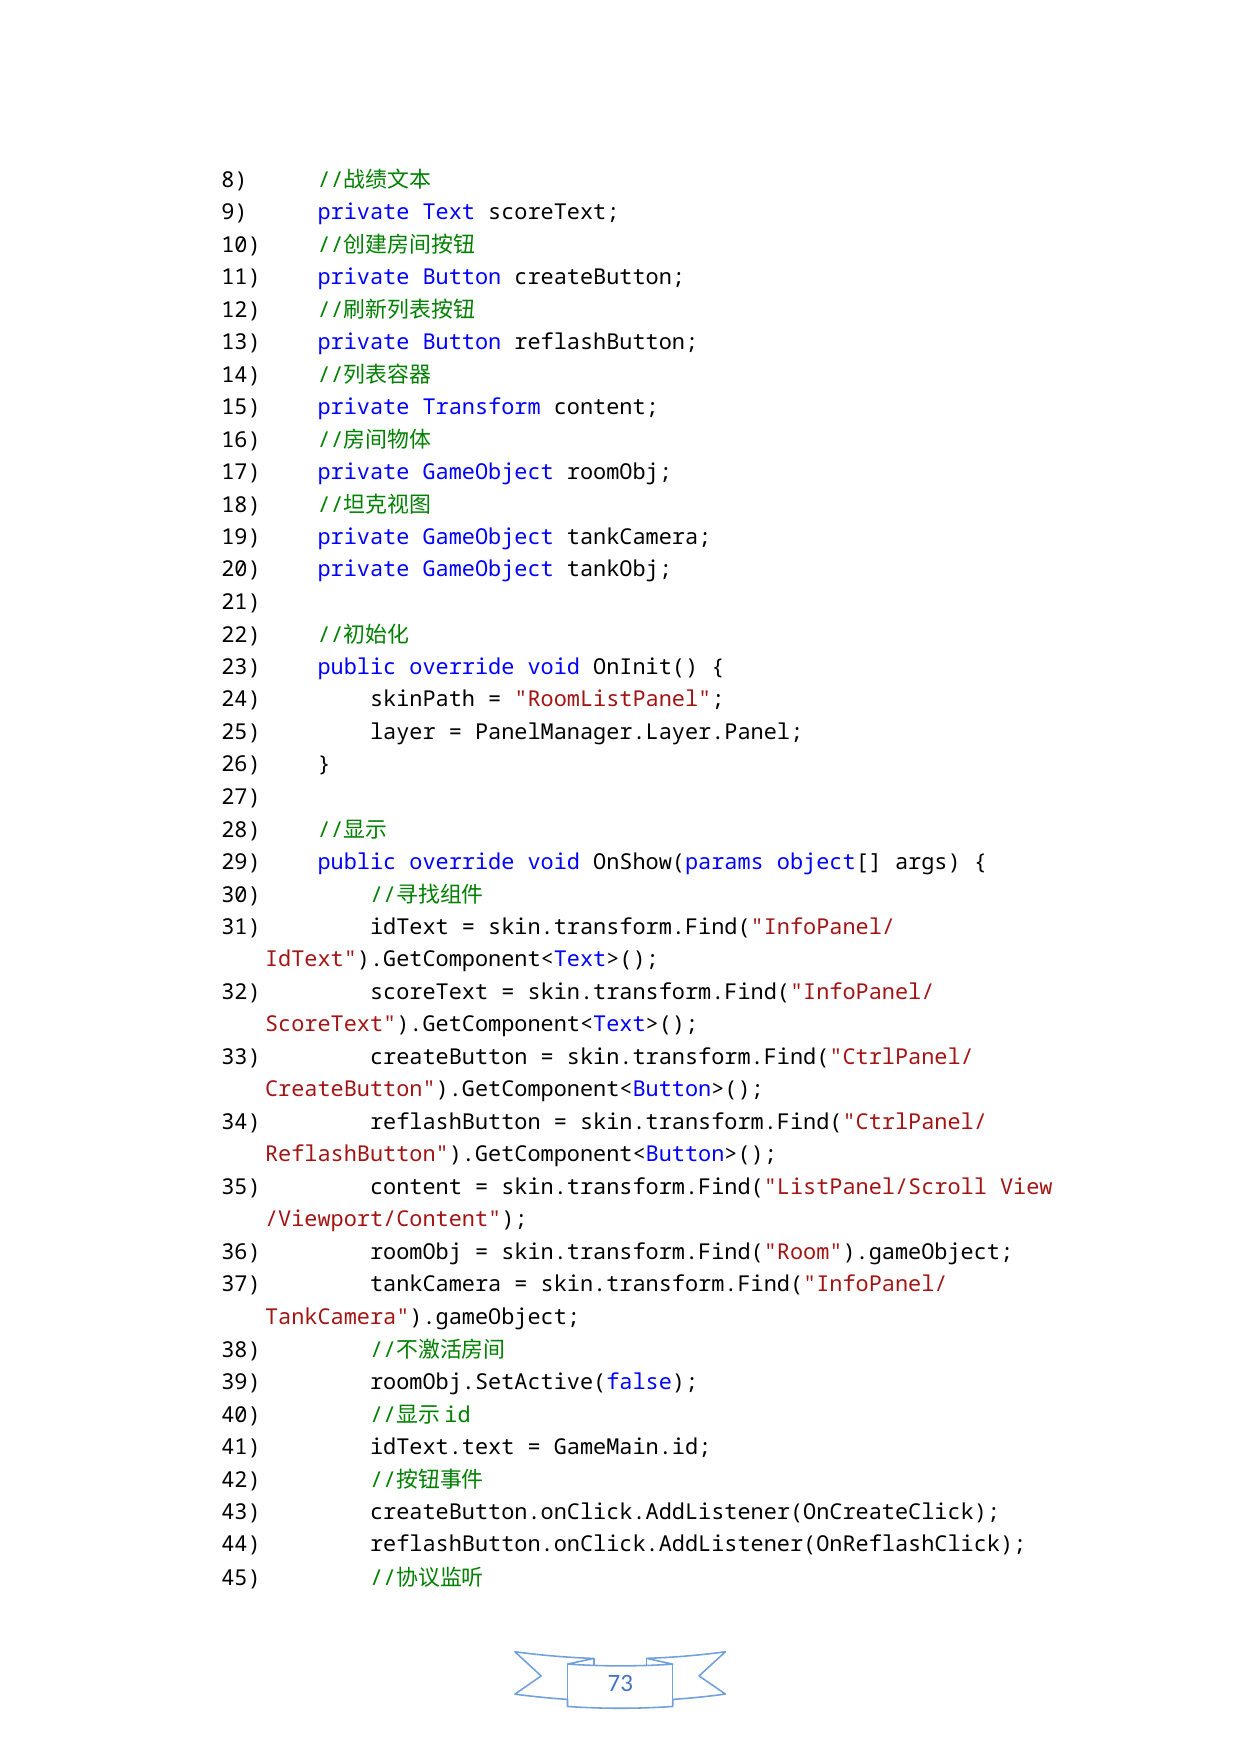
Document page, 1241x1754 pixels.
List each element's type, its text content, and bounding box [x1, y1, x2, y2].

list createButton.onClick.AddListener(OnCreateClick); [221, 1494, 1063, 1527]
list content = skin.transform.Find("ListPanel/Scroll View/Viewport/Content"); [221, 1169, 1063, 1234]
list roomObj.SetActive(false); [221, 1364, 1063, 1397]
list idText = skin.transform.Find("InfoPanel/IdText").GetComponent<Text>(); [221, 909, 1063, 974]
list //创建房间按钮 [221, 227, 1063, 259]
list //显示id [221, 1397, 1063, 1429]
list //按钮事件 [221, 1462, 1063, 1494]
list skinPath = "RoomListPanel"; [221, 682, 1063, 714]
list //房间物体 [221, 422, 1063, 454]
list //初始化 [221, 617, 1063, 649]
list private Transform content; [221, 389, 1063, 422]
list //协议监听 [221, 1559, 1063, 1592]
list //列表容器 [221, 357, 1063, 389]
list public override void OnShow(params object[] args) { [221, 844, 1063, 877]
list public override void OnInit() { [221, 649, 1063, 682]
list private GameObject tankCamera; [221, 519, 1063, 552]
list private Text scoreText; [221, 194, 1063, 227]
list //寻找组件 [221, 877, 1063, 909]
list //战绩文本 [221, 162, 1063, 194]
list createButton = skin.transform.Find("CtrlPanel/CreateButton").GetComponent<Button>(); [221, 1039, 1063, 1104]
list //坦克视图 [221, 487, 1063, 519]
list private Button createButton; [221, 259, 1063, 292]
list idText.text = GameMain.id; [221, 1429, 1063, 1462]
list //刷新列表按钮 [221, 292, 1063, 324]
list reflashButton = skin.transform.Find("CtrlPanel/ReflashButton").GetComponent<Button>(); [221, 1104, 1063, 1169]
list private Button reflashButton; [221, 324, 1063, 357]
list //显示 [221, 812, 1063, 844]
list scoreText = skin.transform.Find("InfoPanel/ScoreText").GetComponent<Text>(); [221, 974, 1063, 1039]
list private GameObject tankObj; [221, 552, 1063, 584]
list tankCamera = skin.transform.Find("InfoPanel/TankCamera").gameObject; [221, 1267, 1063, 1332]
list layer = PanelManager.Layer.Panel; [221, 714, 1063, 747]
list roomObj = skin.transform.Find("Room").gameObject; [221, 1234, 1063, 1267]
list } [221, 747, 1063, 779]
list reflashButton.onClick.AddListener(OnReflashClick); [221, 1527, 1063, 1559]
list //不激活房间 [221, 1332, 1063, 1364]
list private GameObject roomObj; [221, 454, 1063, 487]
